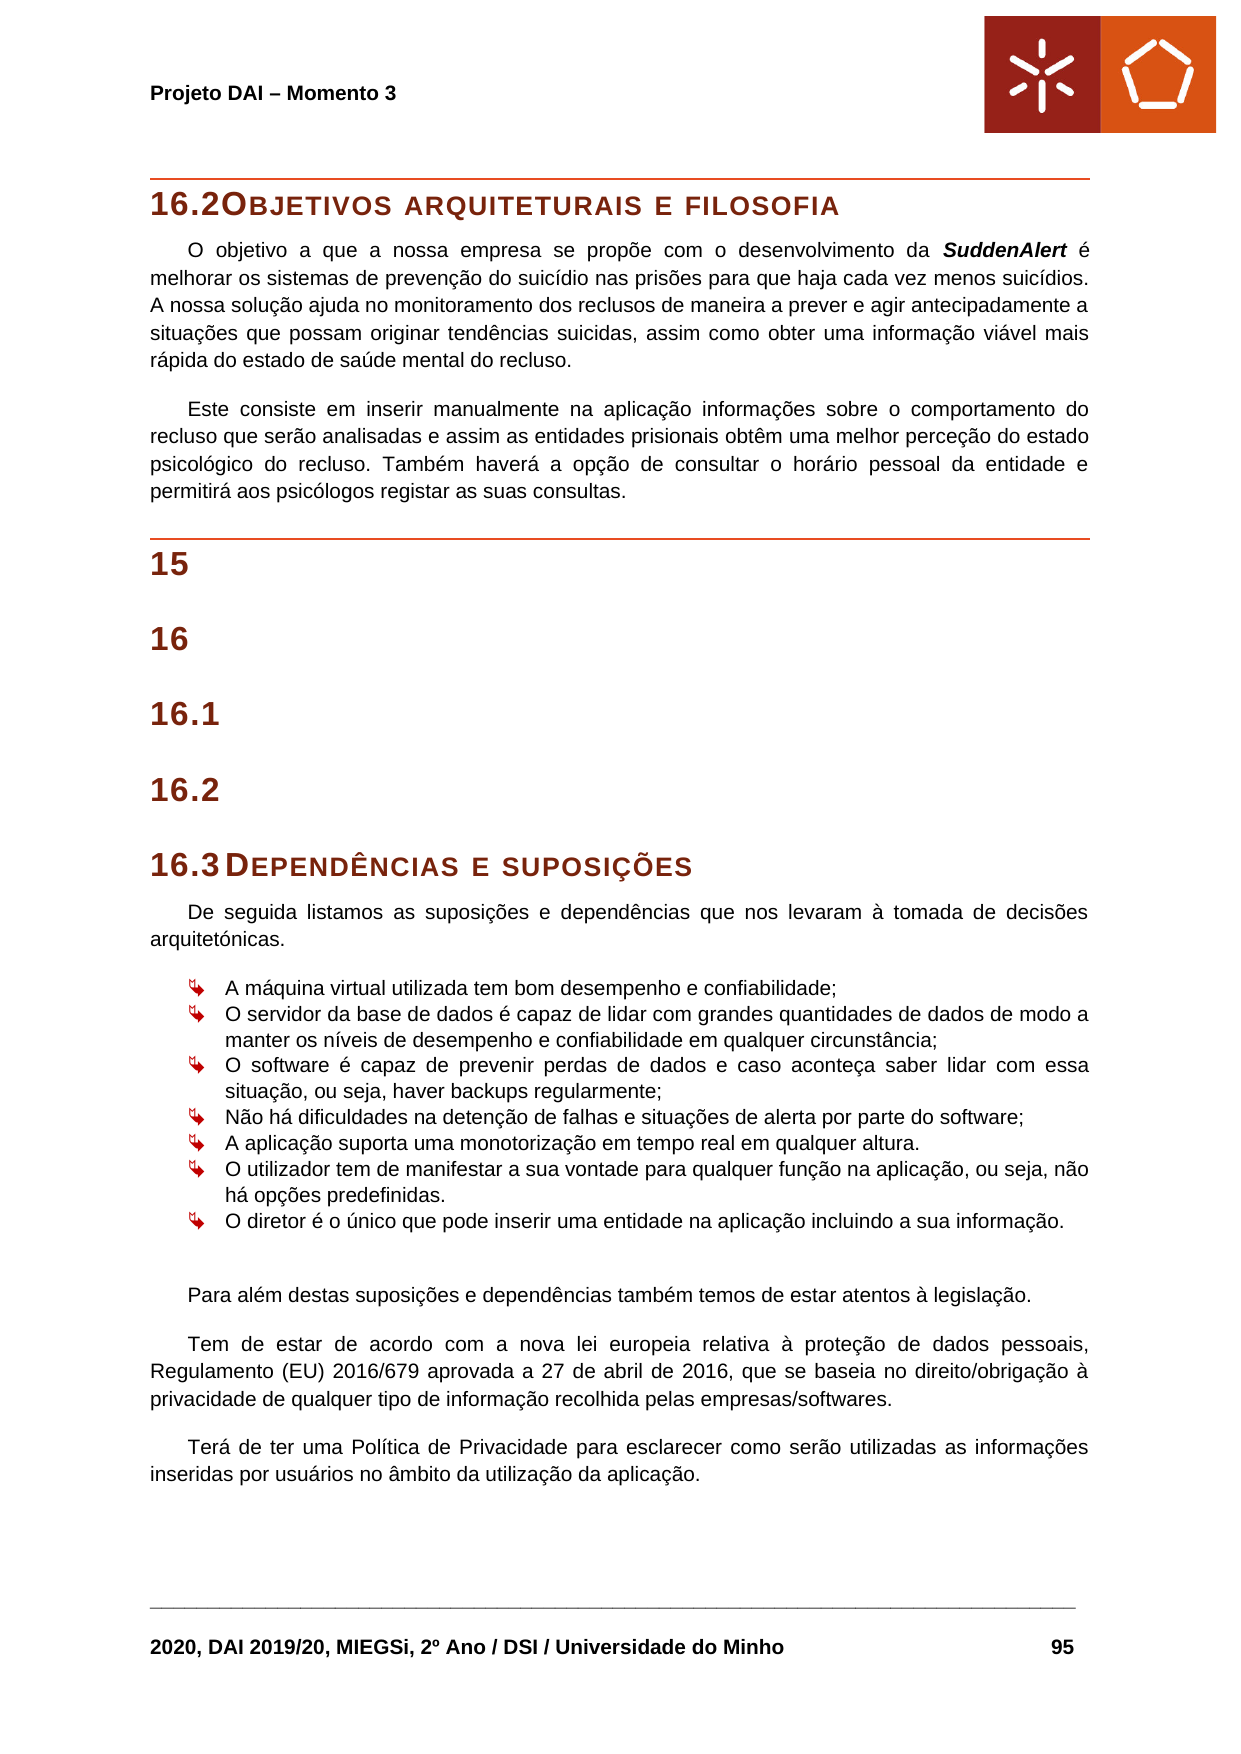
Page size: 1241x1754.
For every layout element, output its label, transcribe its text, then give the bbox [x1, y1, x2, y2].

list O utilizador tem de manifestar a sua vontade para qualquer função na aplicação, ou seja, não há opções predefinidas. [187, 1157, 1090, 1207]
list A aplicação suporta uma monotorização em tempo real em qualquer altura. [187, 1131, 1090, 1155]
text Terá de ter uma Política de Privacidade para esclarecer como serão utilizadas as informações inseridas por usuários no âmbito da utilização da aplicação. [150, 1435, 1090, 1486]
text Este consiste em inserir manualmente na aplicação informações sobre o comportamento do recluso que serão analisadas e assim as entidades prisionais obtêm uma melhor perceção do estado psicológico do recluso. Também haverá a opção de consultar o horário pessoal da entidade e permitirá aos psicólogos registar as suas consultas. [150, 397, 1090, 503]
subtitle Dependências e suposições [150, 839, 1090, 884]
text Para além destas suposições e dependências também temos de estar atentos à legislação. [150, 1283, 1090, 1307]
list Não há dificuldades na detenção de falhas e situações de alerta por parte do software; [187, 1105, 1090, 1129]
picture [984, 16, 1217, 133]
text O objetivo a que a nossa empresa se propõe com o desenvolvimento da SuddenAlert é melhorar os sistemas de prevenção do suicídio nas prisões para que haja cada vez menos suicídios. A nossa solução ajuda no monitoramento dos reclusos de maneira a prever e agir antecipadamente a situações que possam originar tendências suicidas, assim como obter uma informação viável mais rápida do estado de saúde mental do recluso. [150, 238, 1090, 372]
list O diretor é o único que pode inserir uma entidade na aplicação incluindo a sua informação. [187, 1209, 1090, 1233]
list O software é capaz de prevenir perdas de dados e caso aconteça saber lidar com essa situação, ou seja, haver backups regularmente; [187, 1053, 1090, 1103]
text De seguida listamos as suposições e dependências que nos levaram à tomada de decisões arquitetónicas. [150, 900, 1090, 951]
text Tem de estar de acordo com a nova lei europeia relativa à proteção de dados pessoais, Regulamento (EU) 2016/679 aprovada a 27 de abril de 2016, que se baseia no direito/obrigação à privacidade de qualquer tipo de informação recolhida pelas empresas/softwares. [150, 1331, 1090, 1410]
subtitle 16.2Objetivos arquiteturais e filosofia [150, 180, 1090, 222]
list O servidor da base de dados é capaz de lidar com grandes quantidades de dados de modo a manter os níveis de desempenho e confiabilidade em qualquer circunstância; [187, 1002, 1090, 1051]
list A máquina virtual utilizada tem bom desempenho e confiabilidade; [187, 976, 1090, 1000]
